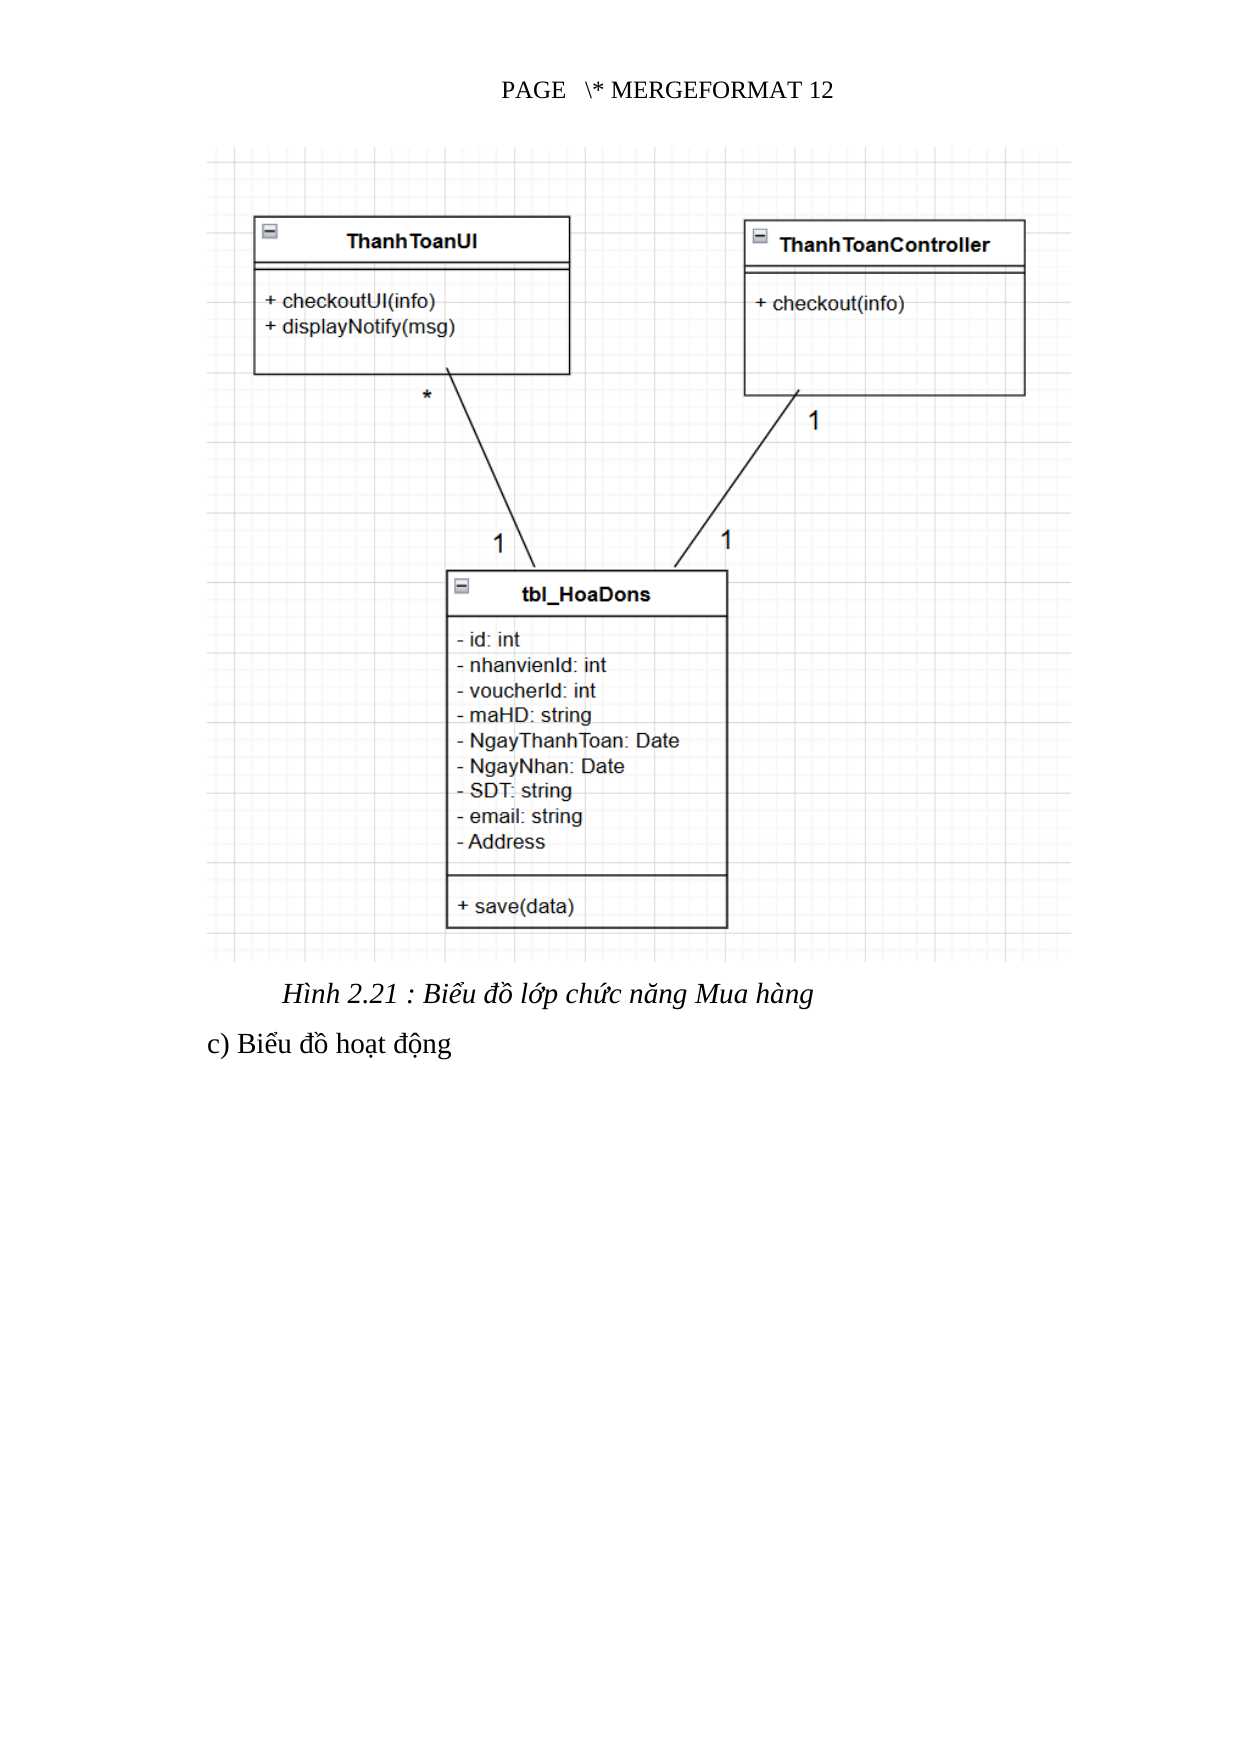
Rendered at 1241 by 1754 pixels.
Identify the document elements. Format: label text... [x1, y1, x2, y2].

picture [206, 147, 1072, 962]
text c) Biểu đồ hoạt động [207, 1026, 1122, 1060]
text Hình 2.21 : Biểu đồ lớp chức năng Mua hàng [207, 976, 1122, 1009]
